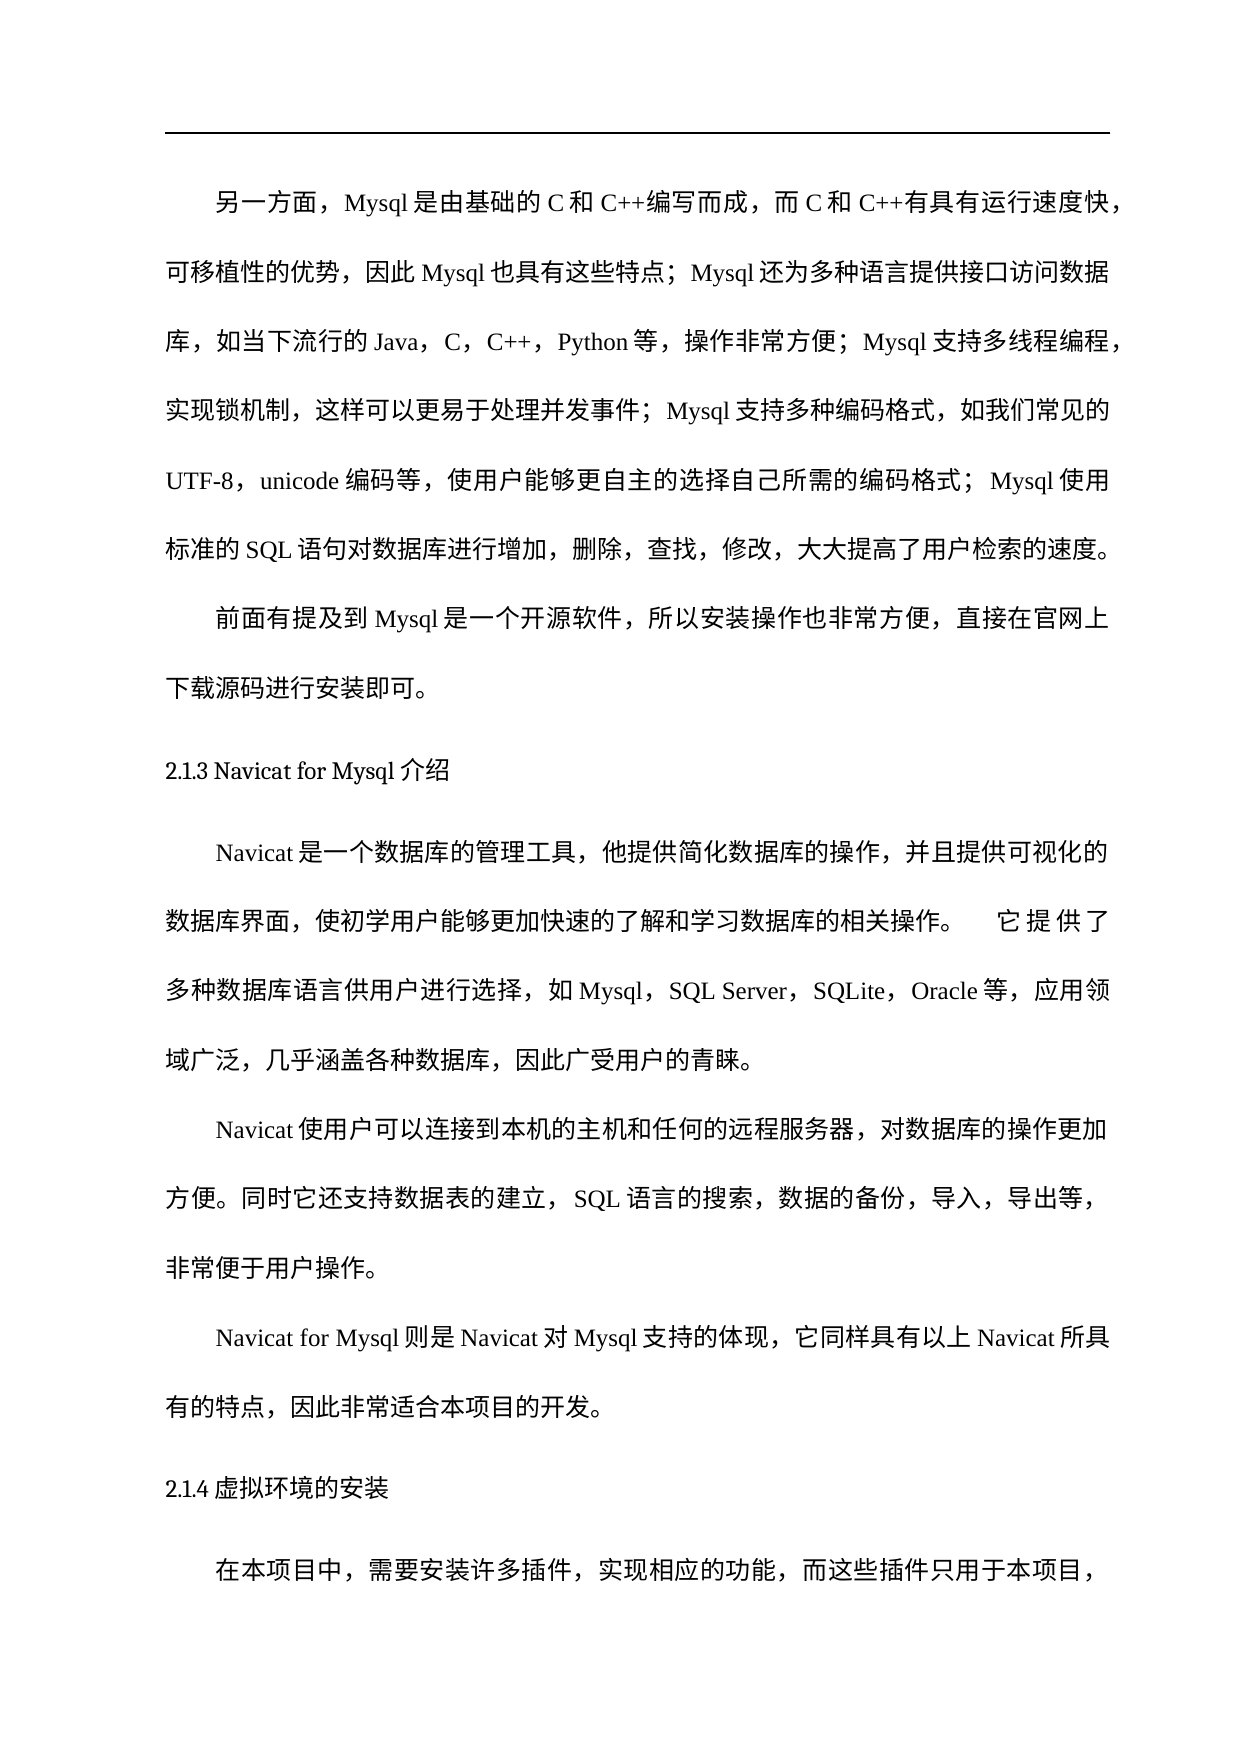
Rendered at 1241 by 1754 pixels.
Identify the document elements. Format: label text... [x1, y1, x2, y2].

subtitle 2.1.3 Navicat for Mysql介绍 [165, 733, 1110, 803]
text Navicat是一个数据库的管理工具，他提供简化数据库的操作，并且提供可视化的数据库界面，使初学用户能够更加快速的了解和学习数据库的相关操作。 它提供了多种数据库语言供用户进行选择，如Mysql，SQL Server，SQLite，Oracle等，应用领域广泛，几乎涵盖各种数据库，因此广受用户的青睐。 [165, 815, 1110, 1093]
text 前面有提及到Mysql是一个开源软件，所以安装操作也非常方便，直接在官网上下载源码进行安装即可。 [165, 582, 1110, 721]
subtitle 2.1.4 虚拟环境的安装 [165, 1452, 1110, 1522]
text Navicat for Mysql则是Navicat对Mysql支持的体现，它同样具有以上Navicat所具有的特点，因此非常适合本项目的开发。 [165, 1301, 1110, 1440]
text 另一方面，Mysql是由基础的C和C++编写而成，而C和C++有具有运行速度快，可移植性的优势，因此Mysql也具有这些特点；Mysql还为多种语言提供接口访问数据库，如当下流行的Java，C，C++，Python等，操作非常方便；Mysql支持多线程编程，实现锁机制，这样可以更易于处理并发事件；Mysql支持多种编码格式，如我们常见的UTF-8，unicode编码等，使用户能够更自主的选择自己所需的编码格式；Mysql使用标准的SQL语句对数据库进行增加，删除，查找，修改，大大提高了用户检索的速度。 [165, 166, 1110, 582]
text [165, 1534, 1110, 1603]
text Navicat使用户可以连接到本机的主机和任何的远程服务器，对数据库的操作更加方便。同时它还支持数据表的建立，SQL语言的搜索，数据的备份，导入，导出等，非常便于用户操作。 [165, 1093, 1110, 1301]
